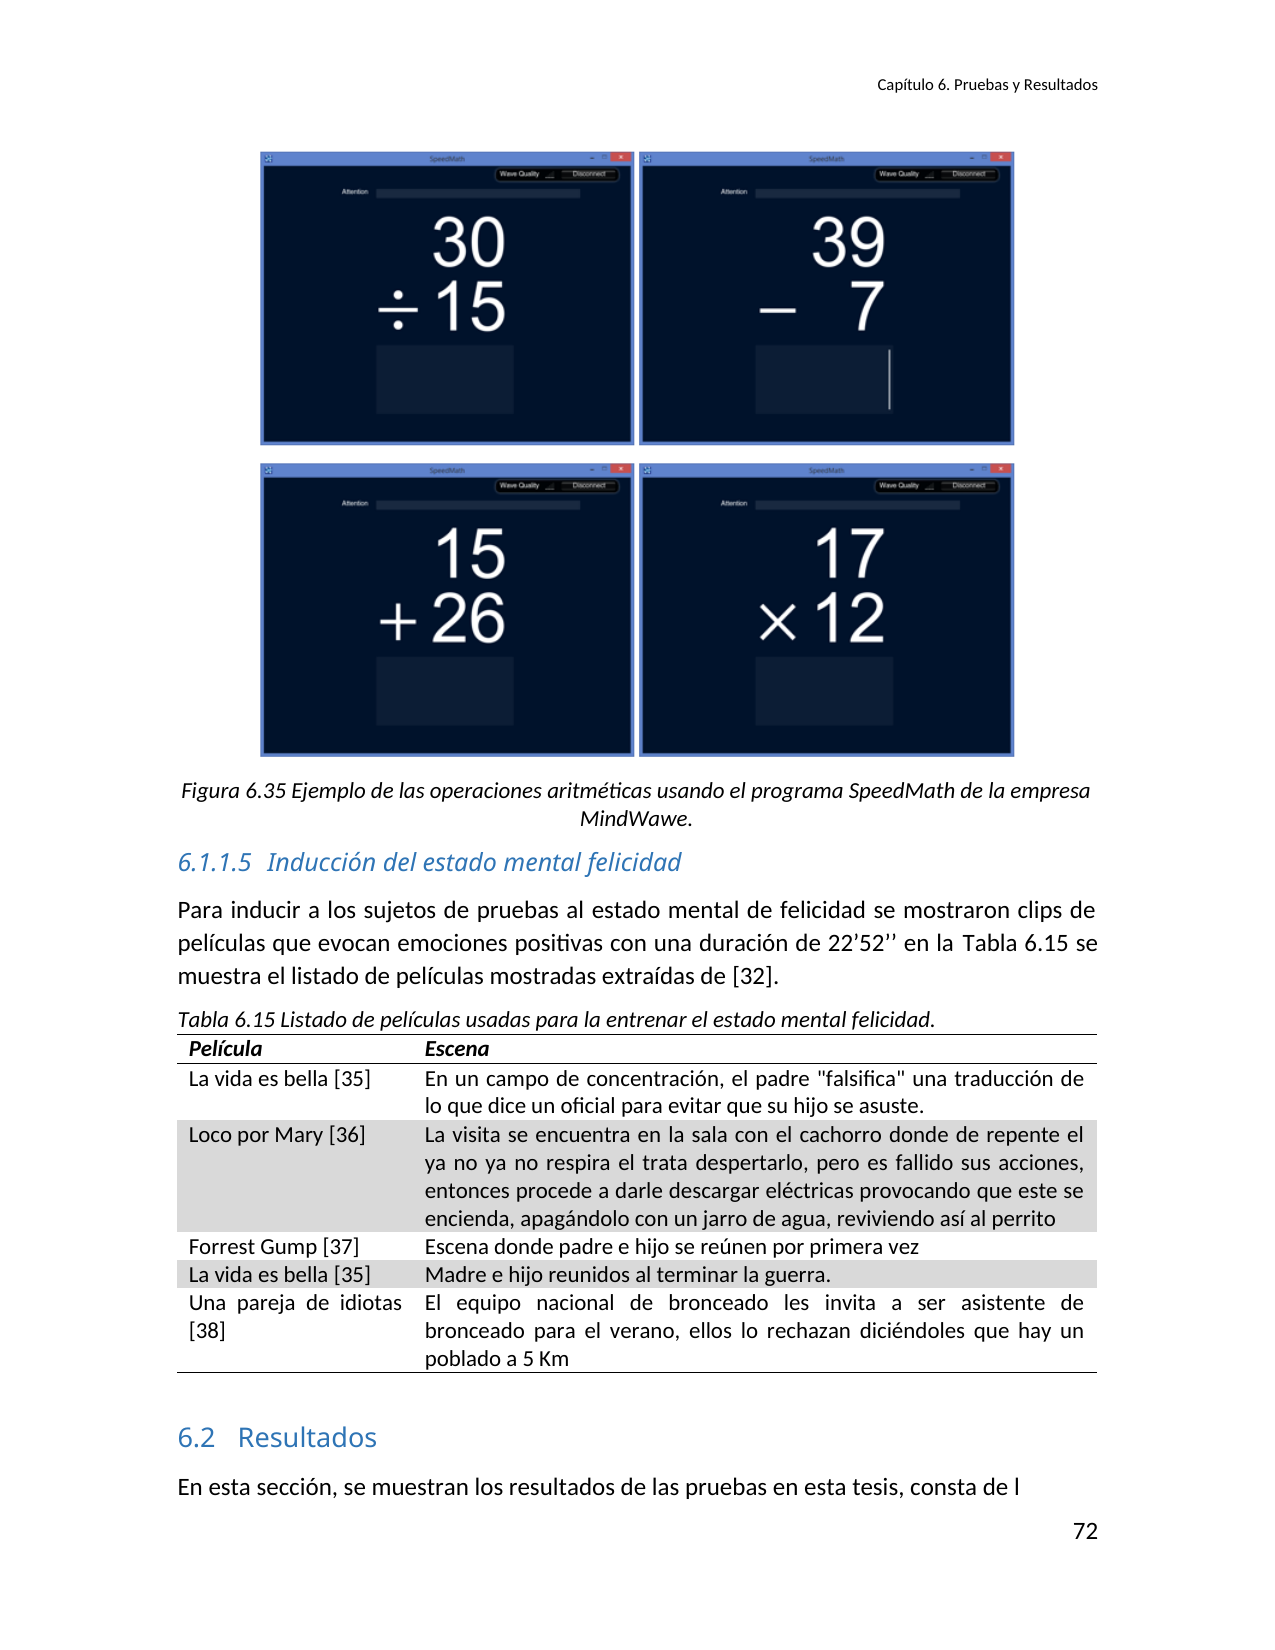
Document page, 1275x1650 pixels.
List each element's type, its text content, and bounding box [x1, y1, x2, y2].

table_cell Escena donde padre e hijo se reúnen por primera vez [413, 1232, 1097, 1260]
table_cell La visita se encuentra en la sala con el cachorro donde de repente el ya no ya no respira el trata despertarlo, pero es fallido sus acciones, entonces procede a darle descargar eléctricas provocando que este se encienda, apagándolo con un jarro de agua, reviviendo así al perrito [413, 1120, 1097, 1232]
subtitle Resultados [177, 1418, 1098, 1455]
table_cell Una pareja de idiotas [38] [177, 1288, 413, 1372]
table_cell Madre e hijo reunidos al terminar la guerra. [413, 1260, 1097, 1288]
table_cell Forrest Gump [37] [177, 1232, 413, 1260]
table_cell La vida es bella [35] [177, 1260, 413, 1288]
table_cell Loco por Mary [36] [177, 1120, 413, 1232]
table_cell El equipo nacional de bronceado les invita a ser asistente de bronceado para el verano, ellos lo rechazan diciéndoles que hay un poblado a 5 Km [413, 1288, 1097, 1372]
table_cell En un campo de concentración, el padre "falsifica" una traducción de lo que dice un oficial para evitar que su hijo se asuste. [413, 1064, 1097, 1120]
table_cell La vida es bella [35] [177, 1064, 413, 1120]
table_header Película [177, 1035, 413, 1063]
text En esta sección, se muestran los resultados de las pruebas en esta tesis, consta de l [177, 1471, 1098, 1501]
table_header Escena [413, 1035, 1097, 1063]
picture [257, 147, 1018, 762]
subtitle Inducción del estado mental felicidad [177, 845, 1098, 879]
